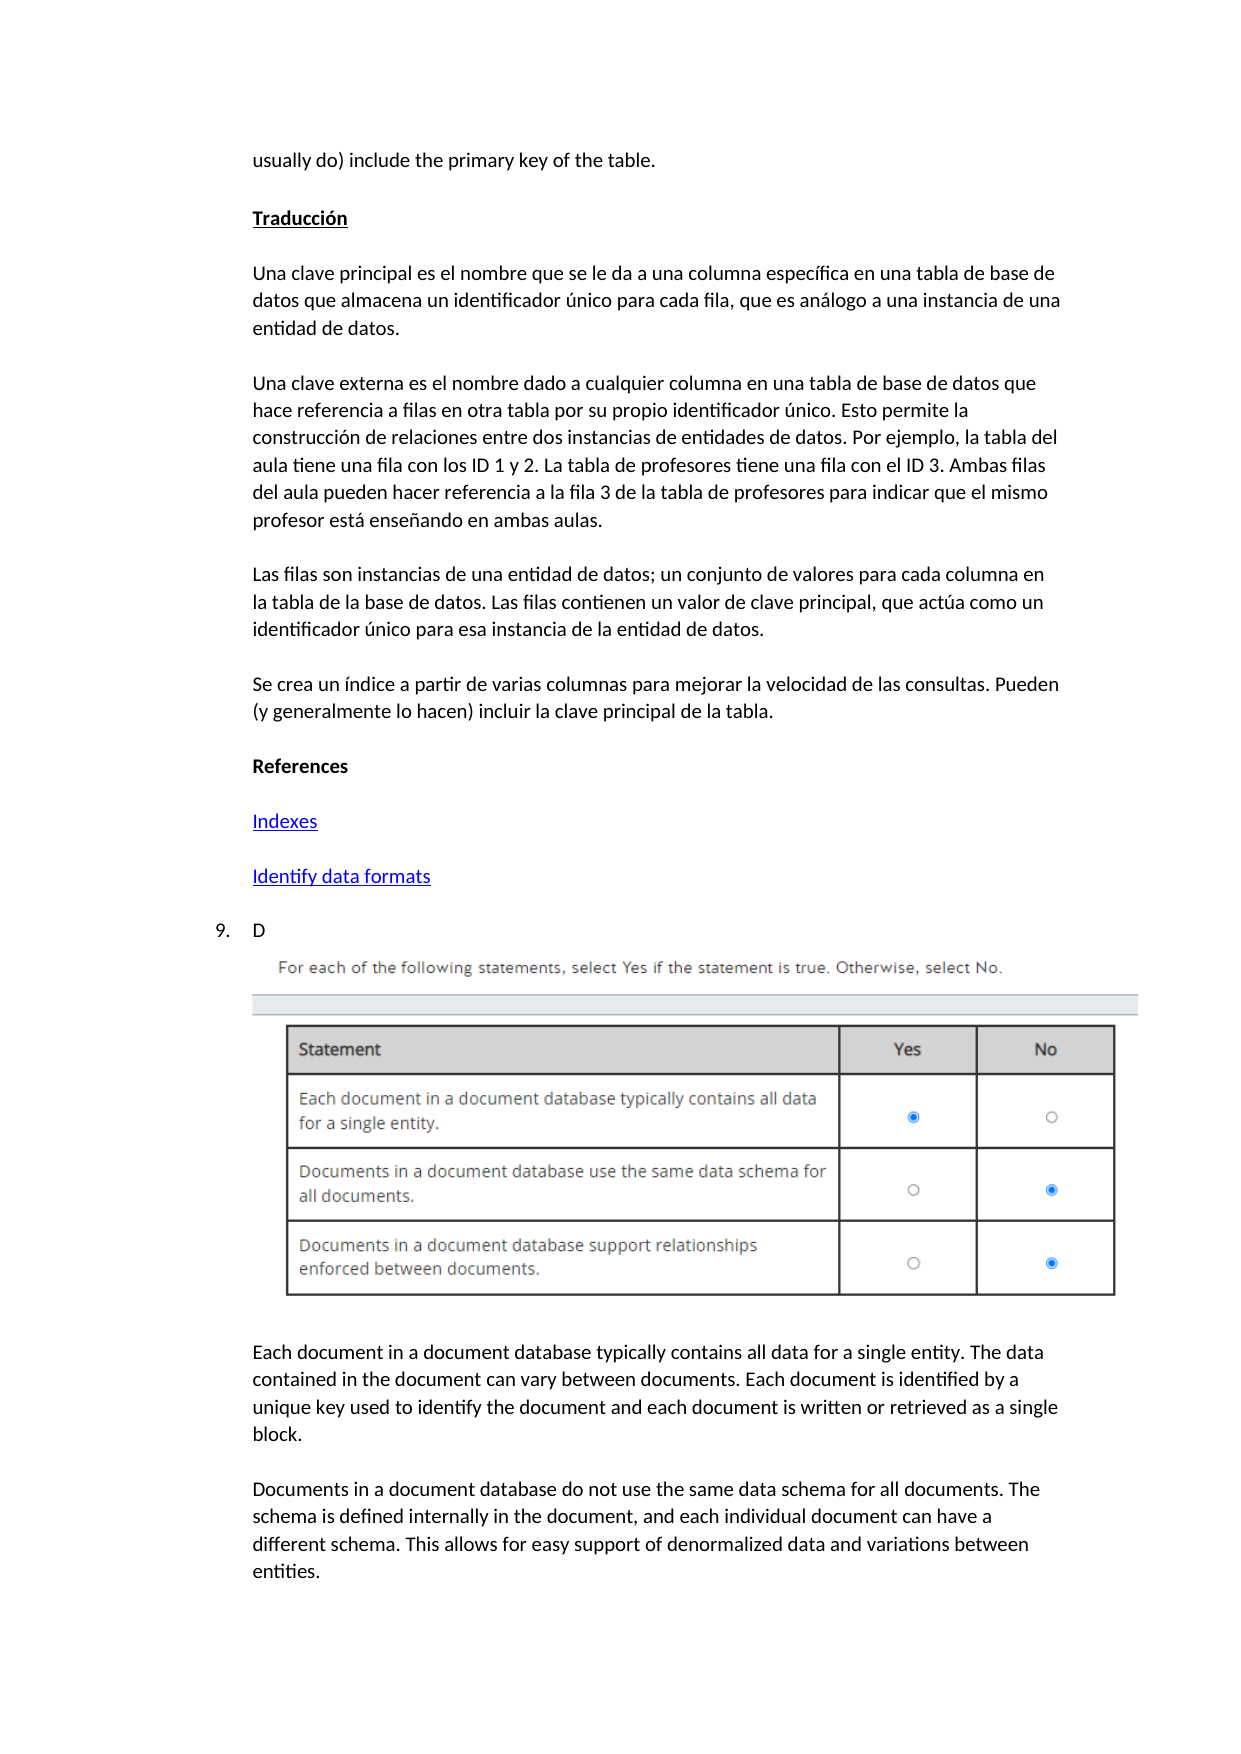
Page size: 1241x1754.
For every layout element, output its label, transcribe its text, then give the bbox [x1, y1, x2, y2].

list D [215, 918, 1063, 943]
list Las filas son instancias de una entidad de datos; un conjunto de valores para cada columna en la tabla de la base de datos. Las filas contienen un valor de clave principal, que actúa como un identificador único para esa instancia de la entidad de datos. [252, 562, 1063, 642]
list Traducción [252, 205, 1063, 231]
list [252, 148, 1063, 203]
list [252, 1339, 1063, 1584]
list Una clave externa es el nombre dado a cualquier columna en una tabla de base de datos que hace referencia a filas en otra tabla por su propio identificador único. Esto permite la construcción de relaciones entre dos instancias de entidades de datos. Por ejemplo, la tabla del aula tiene una fila con los ID 1 y 2. La tabla de profesores tiene una fila con el ID 3. Ambas filas del aula pueden hacer referencia a la fila 3 de la tabla de profesores para indicar que el mismo profesor está enseñando en ambas aulas. [252, 370, 1063, 532]
picture [252, 945, 1138, 1337]
list References Indexes Identify data formats [252, 726, 1063, 888]
list Se crea un índice a partir de varias columnas para mejorar la velocidad de las consultas. Pueden (y generalmente lo hacen) incluir la clave principal de la tabla. [252, 671, 1063, 724]
list Una clave principal es el nombre que se le da a una columna específica en una tabla de base de datos que almacena un identificador único para cada fila, que es análogo a una instancia de una entidad de datos. [252, 260, 1063, 340]
